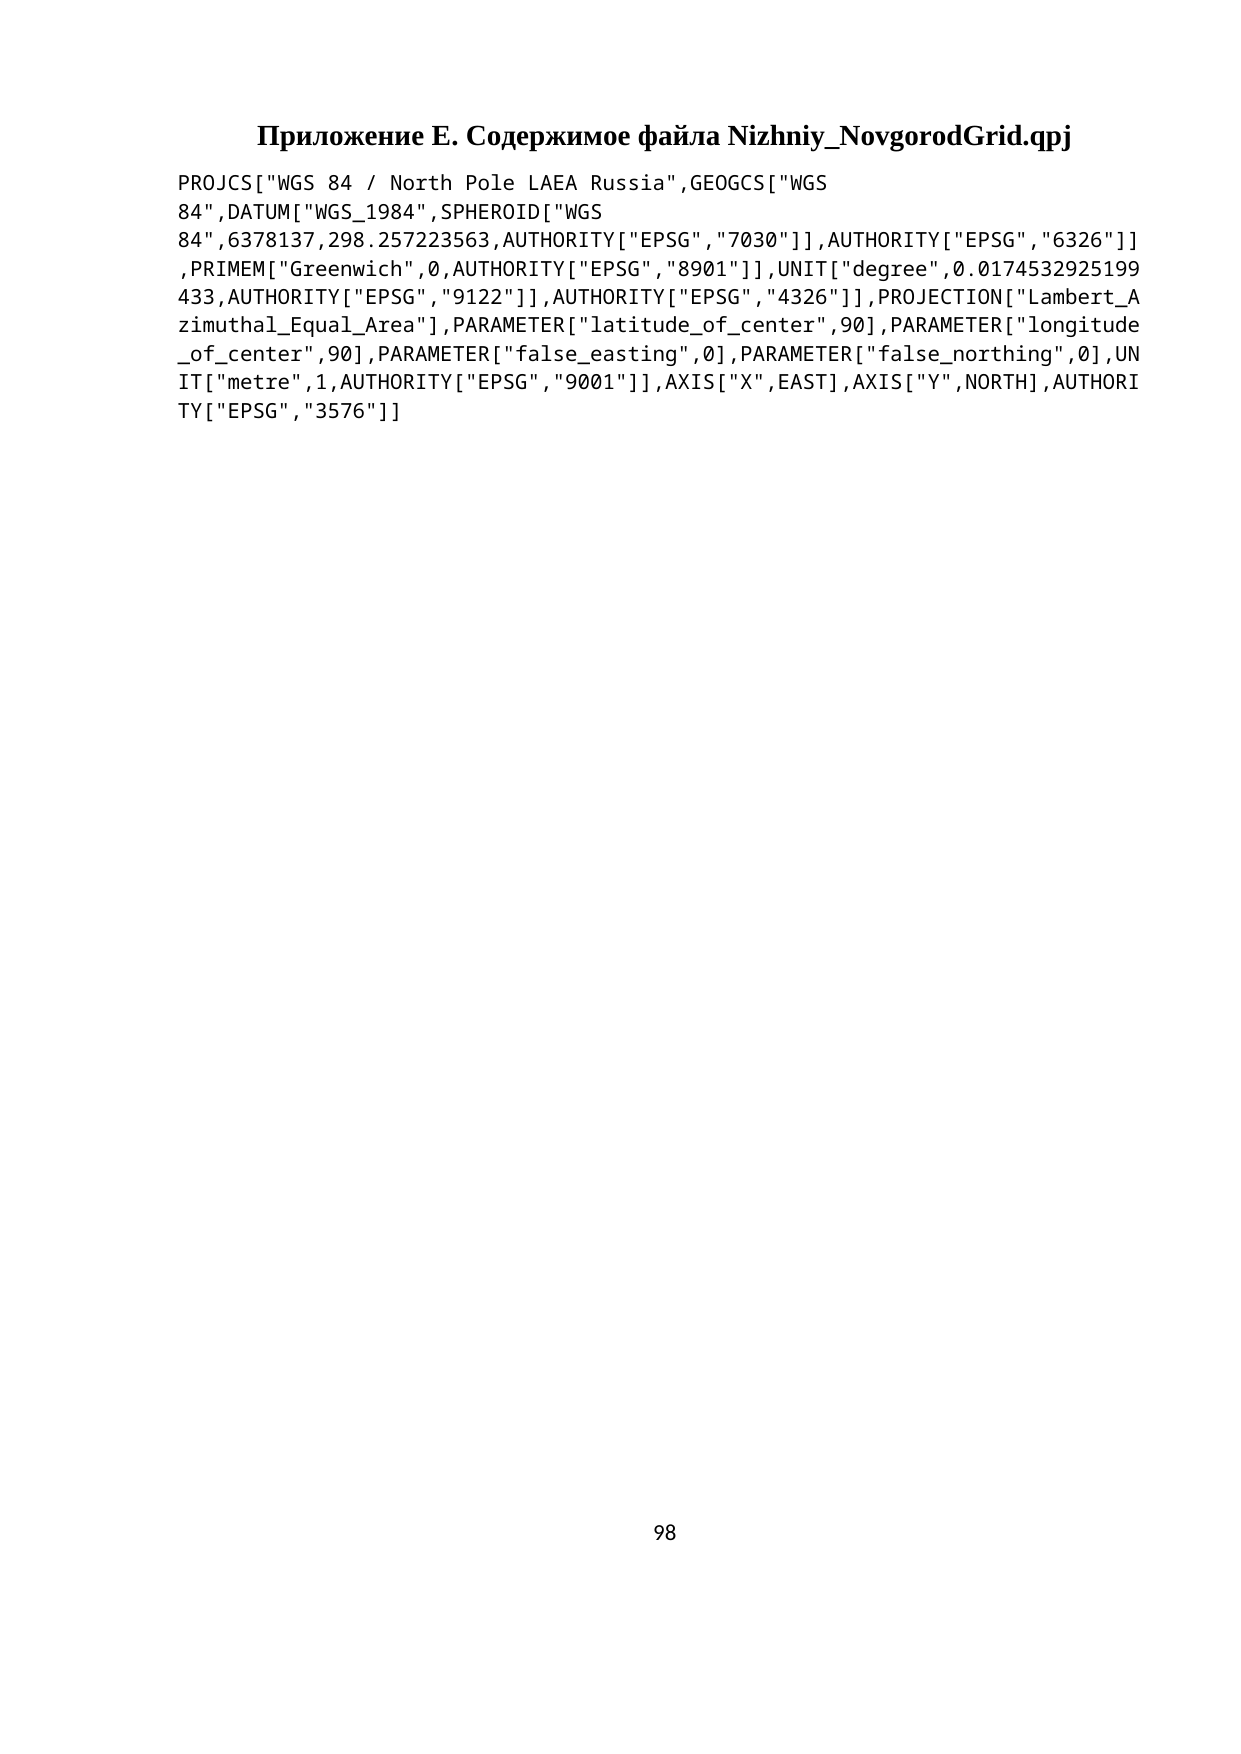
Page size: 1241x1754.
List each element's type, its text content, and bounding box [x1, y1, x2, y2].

text Приложение Е. Содержимое файла Nizhniy_NovgorodGrid.qpj [177, 118, 1152, 152]
text PROJCS["WGS 84 / North Pole LAEA Russia",GEOGCS["WGS 84",DATUM["WGS_1984",SPHEROID["WGS 84",6378137,298.257223563,AUTHORITY["EPSG","7030"]],AUTHORITY["EPSG","6326"]],PRIMEM["Greenwich",0,AUTHORITY["EPSG","8901"]],UNIT["degree",0.0174532925199433,AUTHORITY["EPSG","9122"]],AUTHORITY["EPSG","4326"]],PROJECTION["Lambert_Azimuthal_Equal_Area"],PARAMETER["latitude_of_center",90],PARAMETER["longitude_of_center",90],PARAMETER["false_easting",0],PARAMETER["false_northing",0],UNIT["metre",1,AUTHORITY["EPSG","9001"]],AXIS["X",EAST],AXIS["Y",NORTH],AUTHORITY["EPSG","3576"]] [177, 168, 1152, 424]
